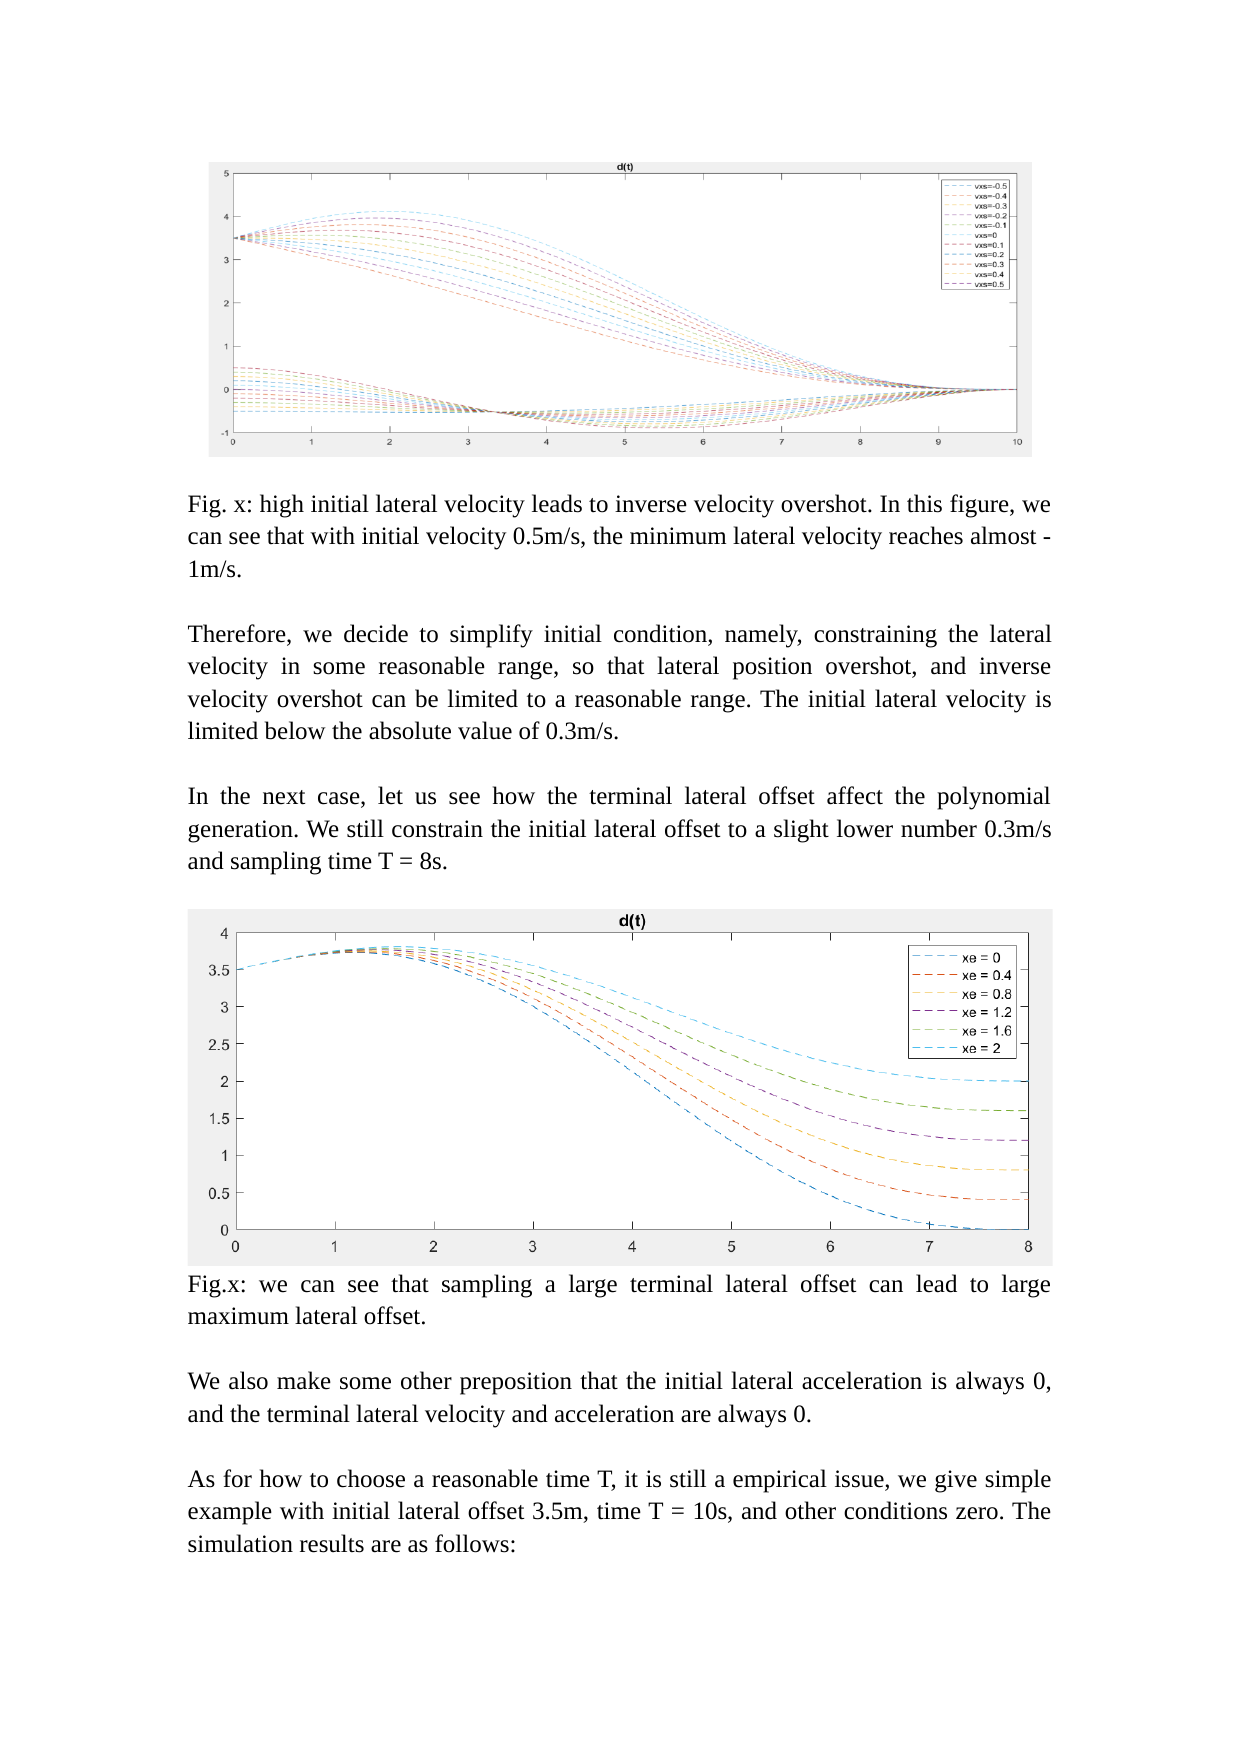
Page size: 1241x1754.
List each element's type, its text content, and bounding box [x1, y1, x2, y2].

text Fig.x: we can see that sampling a large terminal lateral offset can lead to large maximum lateral offset. [187, 1267, 1053, 1332]
text In the next case, let us see how the terminal lateral offset affect the polynomial generation. We still constrain the initial lateral offset to a slight lower number 0.3m/s and sampling time T = 8s. [187, 779, 1053, 877]
text Fig. x: high initial lateral velocity leads to inverse velocity overshot. In this figure, we can see that with initial velocity 0.5m/s, the minimum lateral velocity reaches almost -1m/s. [187, 487, 1053, 584]
text Therefore, we decide to simplify initial condition, namely, constraining the lateral velocity in some reasonable range, so that lateral position overshot, and inverse velocity overshot can be limited to a reasonable range. The initial lateral velocity is limited below the absolute value of 0.3m/s. [187, 617, 1053, 747]
picture [187, 909, 1053, 1266]
picture [208, 162, 1032, 457]
text We also make some other preposition that the initial lateral acceleration is always 0, and the terminal lateral velocity and acceleration are always 0. [187, 1364, 1053, 1429]
text As for how to choose a reasonable time T, it is still a empirical issue, we give simple example with initial lateral offset 3.5m, time T = 10s, and other conditions zero. The simulation results are as follows: [187, 1462, 1053, 1559]
